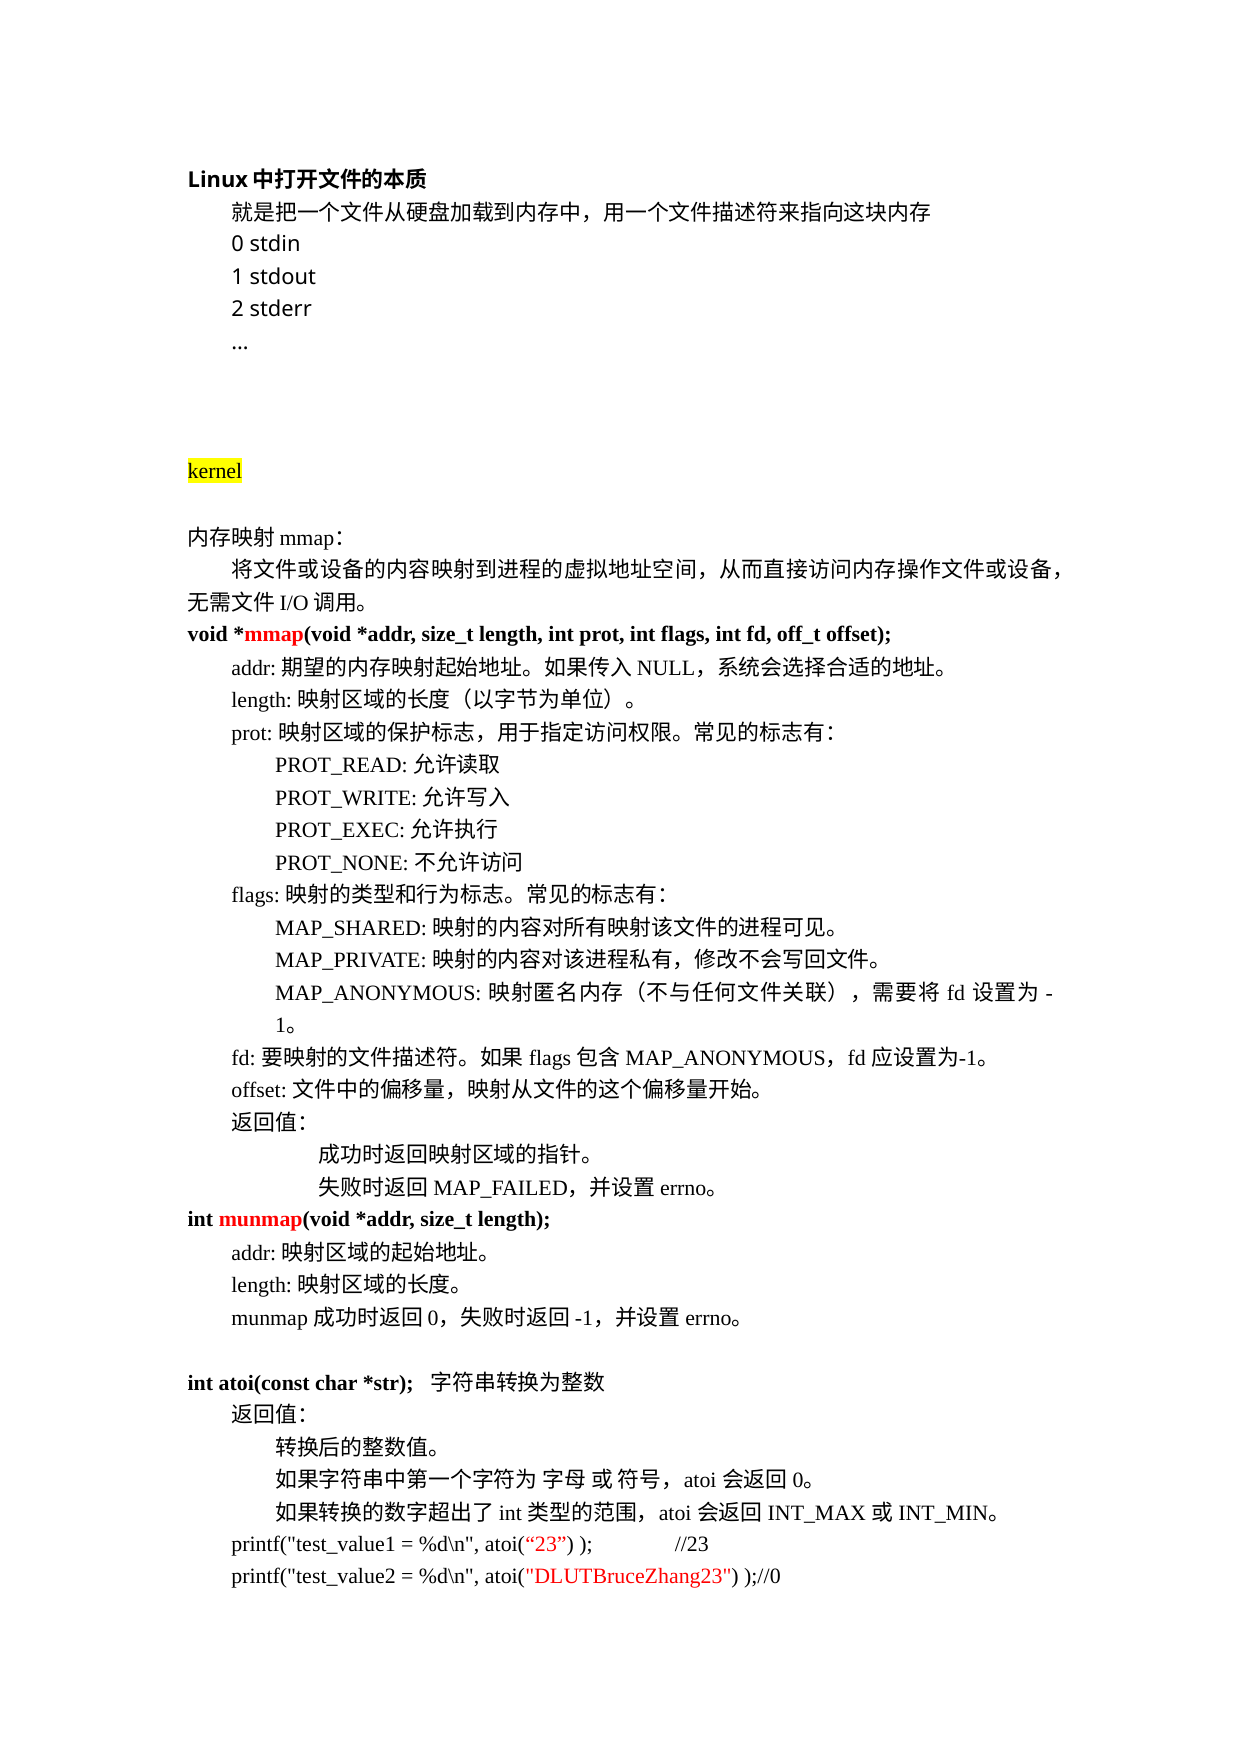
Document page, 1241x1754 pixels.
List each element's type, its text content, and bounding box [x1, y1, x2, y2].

text flags: 映射的类型和行为标志。常见的标志有： [231, 877, 1053, 909]
text int atoi(const char *str); 字符串转换为整数 [187, 1364, 1053, 1397]
text 返回值： [231, 1104, 1053, 1137]
text 失败时返回 MAP_FAILED，并设置 errno。 [275, 1169, 1053, 1202]
text fd: 要映射的文件描述符。如果 flags 包含 MAP_ANONYMOUS，fd 应设置为-1。 [231, 1039, 1053, 1072]
text length: 映射区域的长度（以字节为单位）。 [231, 682, 1053, 714]
text MAP_ANONYMOUS: 映射匿名内存（不与任何文件关联），需要将 fd 设置为 -1。 [275, 974, 1053, 1039]
text 返回值： [187, 1397, 1053, 1429]
text PROT_EXEC: 允许执行 [275, 812, 1053, 844]
text 转换后的整数值。 [231, 1429, 1053, 1462]
text offset: 文件中的偏移量，映射从文件的这个偏移量开始。 [231, 1072, 1053, 1104]
text 成功时返回映射区域的指针。 [275, 1137, 1053, 1169]
text length: 映射区域的长度。 [231, 1267, 1053, 1299]
text void *mmap(void *addr, size_t length, int prot, int flags, int fd, off_t offset); [187, 617, 1053, 649]
text Linux中打开文件的本质 [187, 162, 1053, 194]
text munmap 成功时返回 0，失败时返回 -1，并设置 errno。 [231, 1299, 1053, 1332]
text 2 stderr [231, 292, 1053, 324]
text addr: 映射区域的起始地址。 [231, 1234, 1053, 1267]
text PROT_NONE: 不允许访问 [275, 844, 1053, 877]
text 就是把一个文件从硬盘加载到内存中，用一个文件描述符来指向这块内存 [187, 194, 1053, 227]
text printf("test_value2 = %d\n", atoi("DLUTBruceZhang23") );//0 [187, 1559, 1053, 1592]
text kernel [187, 454, 1053, 487]
text 如果转换的数字超出了 int 类型的范围，atoi 会返回 INT_MAX 或 INT_MIN。 [231, 1494, 1053, 1527]
text 如果字符串中第一个字符为 字母 或 符号，atoi 会返回 0。 [231, 1462, 1053, 1494]
text 1 stdout [231, 259, 1053, 292]
text PROT_WRITE: 允许写入 [275, 779, 1053, 812]
text PROT_READ: 允许读取 [275, 747, 1053, 779]
text MAP_SHARED: 映射的内容对所有映射该文件的进程可见。 [275, 909, 1053, 942]
text 将文件或设备的内容映射到进程的虚拟地址空间，从而直接访问内存操作文件或设备，无需文件I/O调用。 [187, 552, 1053, 617]
text prot: 映射区域的保护标志，用于指定访问权限。常见的标志有： [231, 714, 1053, 747]
text 内存映射mmap： [187, 519, 1053, 552]
text addr: 期望的内存映射起始地址。如果传入 NULL，系统会选择合适的地址。 [231, 649, 1053, 682]
text printf("test_value1 = %d\n", atoi(“23”) ); //23 [187, 1527, 1053, 1559]
text int munmap(void *addr, size_t length); [187, 1202, 1053, 1234]
text … [187, 324, 1053, 357]
text 0 stdin [231, 227, 1053, 259]
text MAP_PRIVATE: 映射的内容对该进程私有，修改不会写回文件。 [275, 942, 1053, 974]
